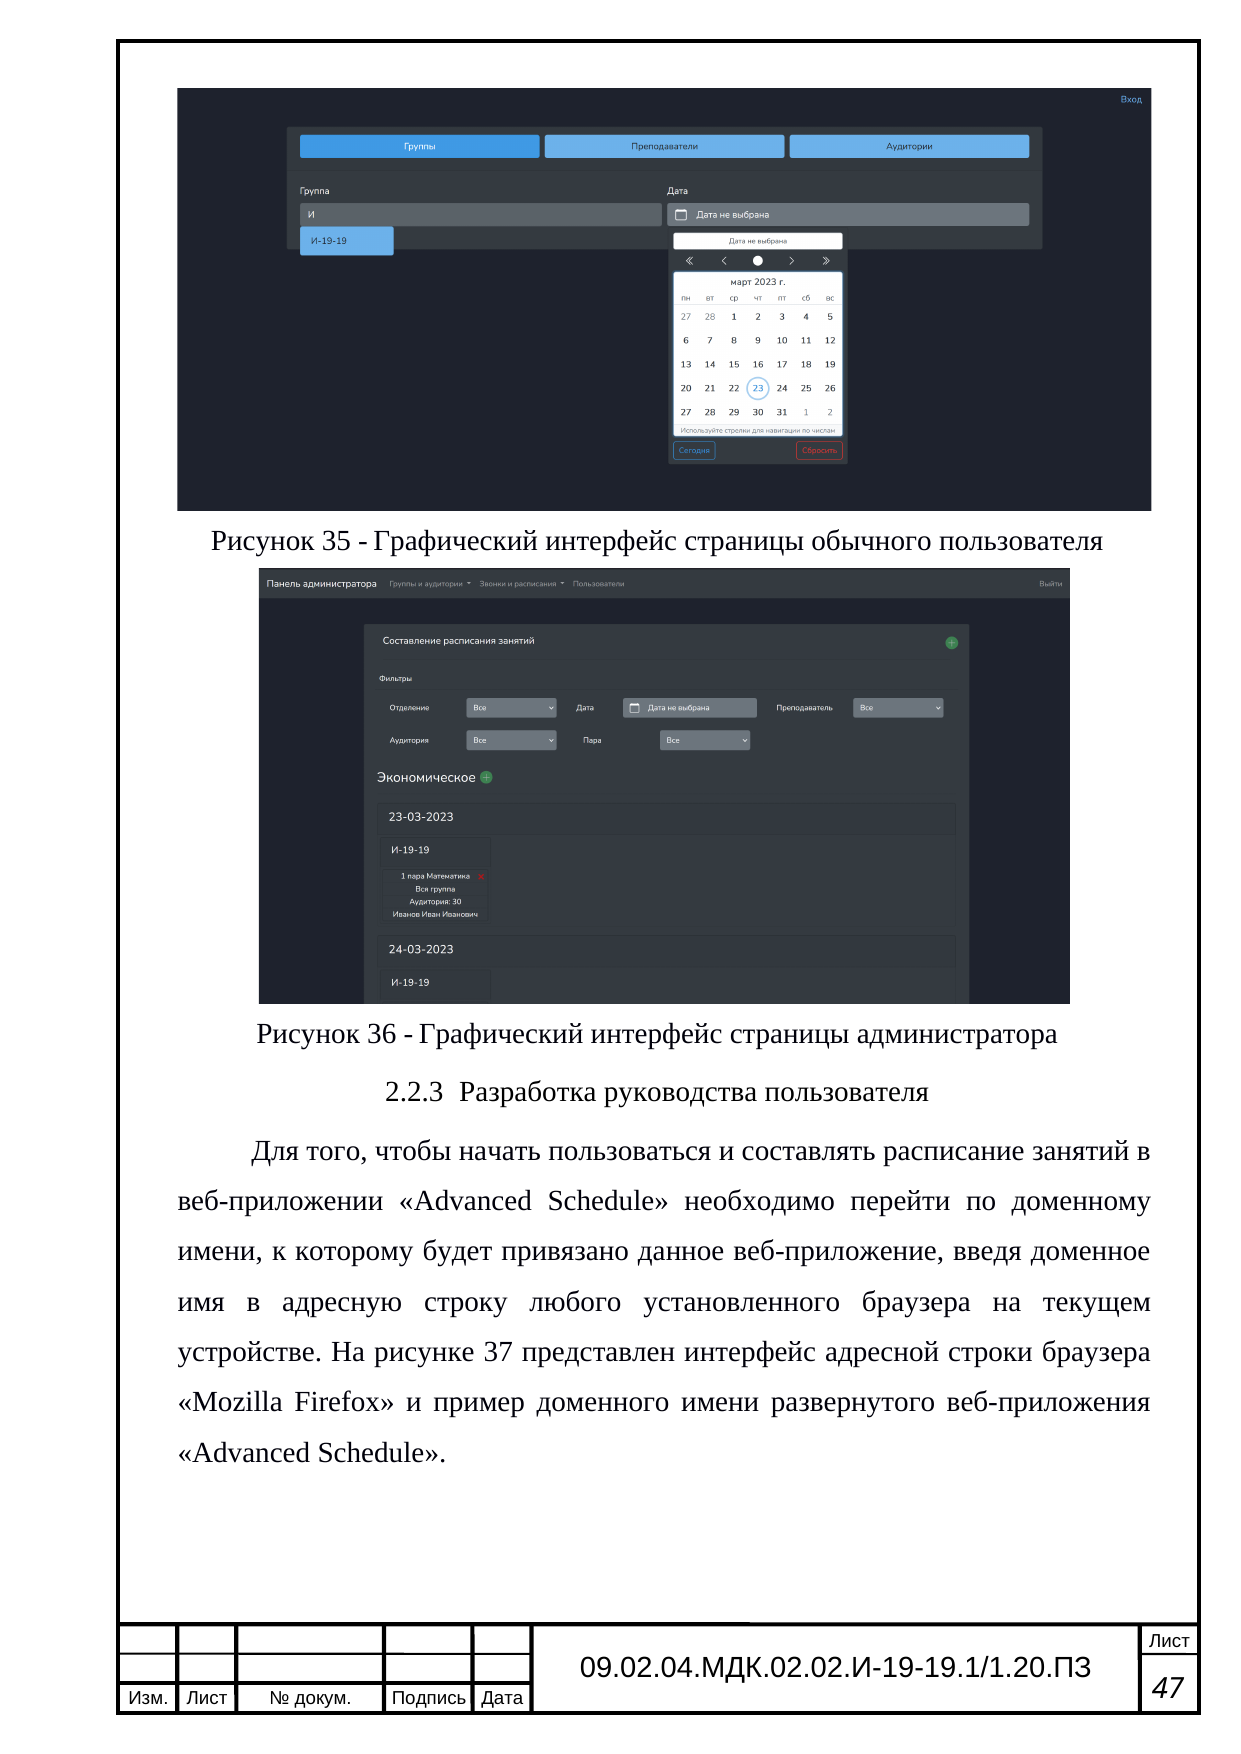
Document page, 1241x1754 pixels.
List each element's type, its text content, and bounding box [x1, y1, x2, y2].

text Графический интерфейс страницы администратора [177, 1016, 1137, 1049]
text Для того, чтобы начать пользоваться и составлять расписание занятий в веб-приложении «Advanced Schedule» необходимо перейти по доменному имени, к которому будет привязано данное веб-приложение, введя доменное имя в адресную строку любого установленного браузера на текущем устройстве. На рисунке 37 представлен интерфейс адресной строки браузера «Mozilla Firefox» и пример доменного имени развернутого веб-приложения «Advanced Schedule». [177, 1133, 1152, 1468]
picture [177, 88, 1152, 511]
text Графический интерфейс страницы обычного пользователя [177, 523, 1137, 556]
subtitle Разработка руководства пользователя [177, 1074, 1137, 1108]
picture [258, 568, 1070, 1004]
